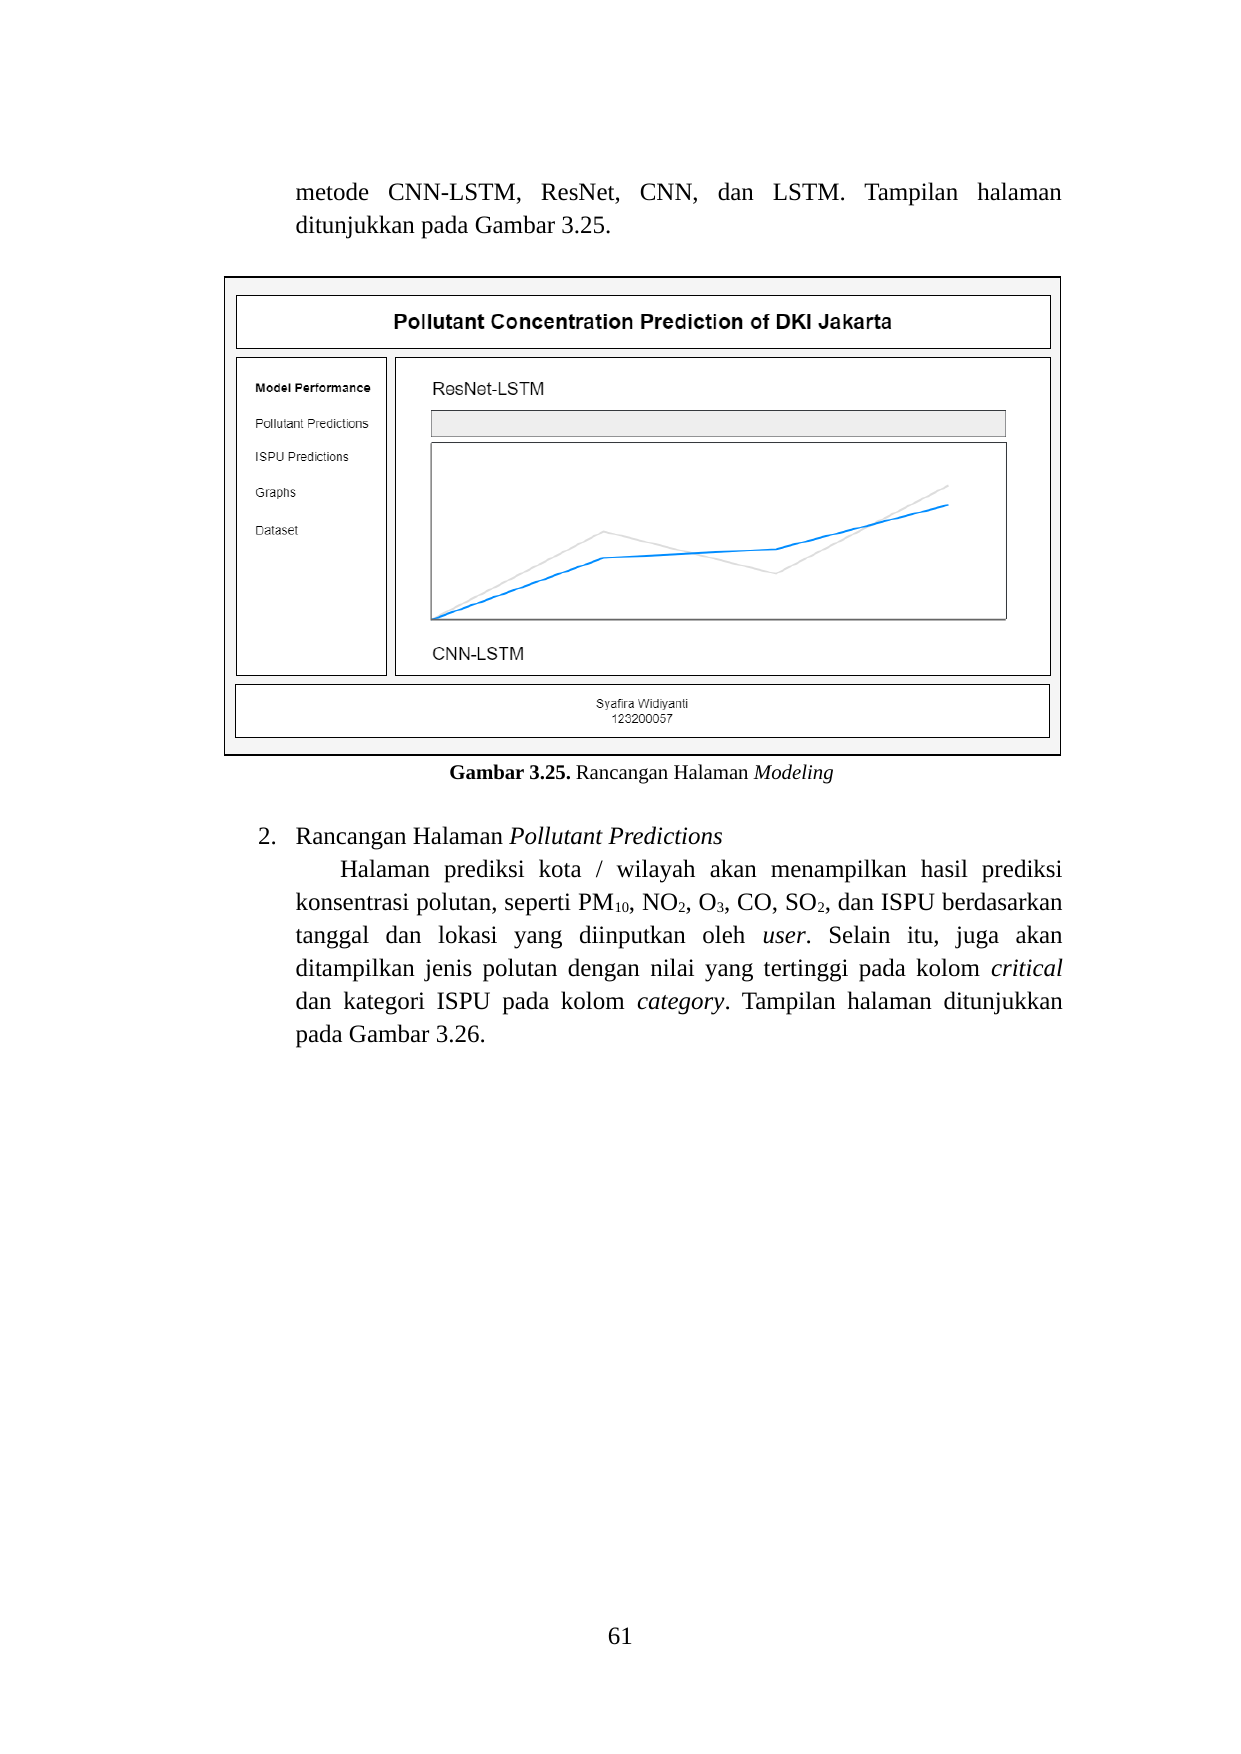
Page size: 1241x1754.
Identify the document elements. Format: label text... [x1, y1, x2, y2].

text Gambar 3.25. Rancangan Halaman Modeling [177, 760, 1063, 784]
picture [225, 278, 1060, 754]
list Rancangan Halaman Pollutant Predictions [258, 821, 1063, 850]
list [295, 177, 1063, 239]
list Halaman prediksi kota / wilayah akan menampilkan hasil prediksi konsentrasi polutan, seperti PM10, NO2, O3, CO, SO2, dan ISPU berdasarkan tanggal dan lokasi yang diinputkan oleh user. Selain itu, juga akan ditampilkan jenis polutan dengan nilai yang tertinggi pada kolom critical dan kategori ISPU pada kolom category. Tampilan halaman ditunjukkan pada Gambar 3.26. [295, 854, 1063, 1048]
